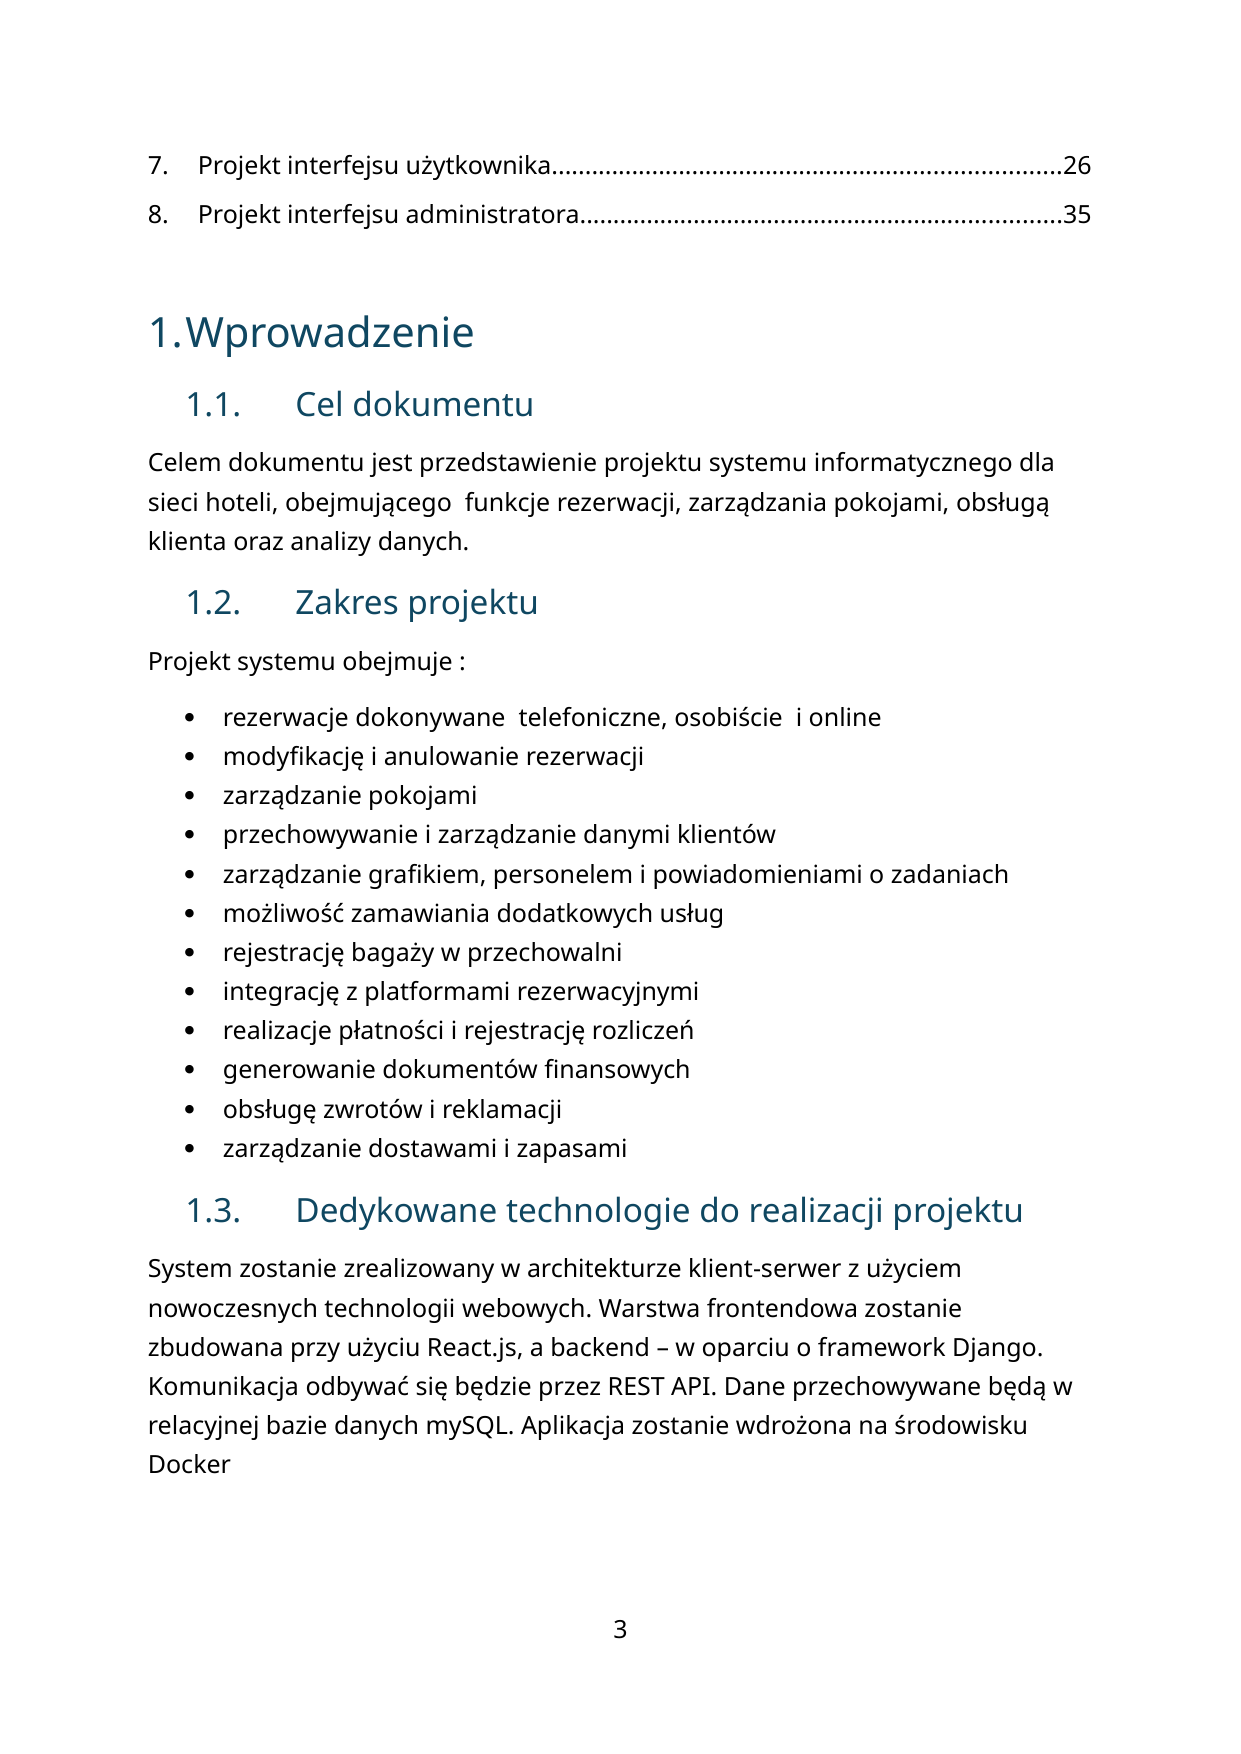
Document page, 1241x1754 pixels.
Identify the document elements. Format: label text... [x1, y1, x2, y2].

list zarządzanie grafikiem, personelem i powiadomieniami o zadaniach [185, 856, 1093, 890]
list modyfikację i anulowanie rezerwacji [185, 739, 1093, 773]
list rezerwacje dokonywane telefoniczne, osobiście i online [185, 700, 1093, 734]
text Projekt systemu obejmuje : [148, 644, 1093, 678]
list przechowywanie i zarządzanie danymi klientów [185, 817, 1093, 851]
text Celem dokumentu jest przedstawienie projektu systemu informatycznego dla sieci hoteli, obejmującego funkcje rezerwacji, zarządzania pokojami, obsługą klienta oraz analizy danych. [148, 445, 1093, 557]
list realizacje płatności i rejestrację rozliczeń [185, 1013, 1093, 1047]
list rejestrację bagaży w przechowalni [185, 935, 1093, 969]
list integrację z platformami rezerwacyjnymi [185, 974, 1093, 1008]
list generowanie dokumentów finansowych [185, 1052, 1093, 1086]
subtitle Dedykowane technologie do realizacji projektu [185, 1186, 1093, 1232]
list obsługę zwrotów i reklamacji [185, 1091, 1093, 1125]
list zarządzanie pokojami [185, 778, 1093, 812]
subtitle Zakres projektu [185, 579, 1093, 624]
list możliwość zamawiania dodatkowych usług [185, 896, 1093, 929]
subtitle Wprowadzenie [148, 303, 1093, 359]
text System zostanie zrealizowany w architekturze klient-serwer z użyciem nowoczesnych technologii webowych. Warstwa frontendowa zostanie zbudowana przy użyciu React.js, a backend – w oparciu o framework Django. Komunikacja odbywać się będzie przez REST API. Dane przechowywane będą w relacyjnej bazie danych mySQL. Aplikacja zostanie wdrożona na środowisku Docker [148, 1251, 1093, 1481]
subtitle Cel dokumentu [185, 380, 1093, 426]
list zarządzanie dostawami i zapasami [185, 1131, 1093, 1164]
